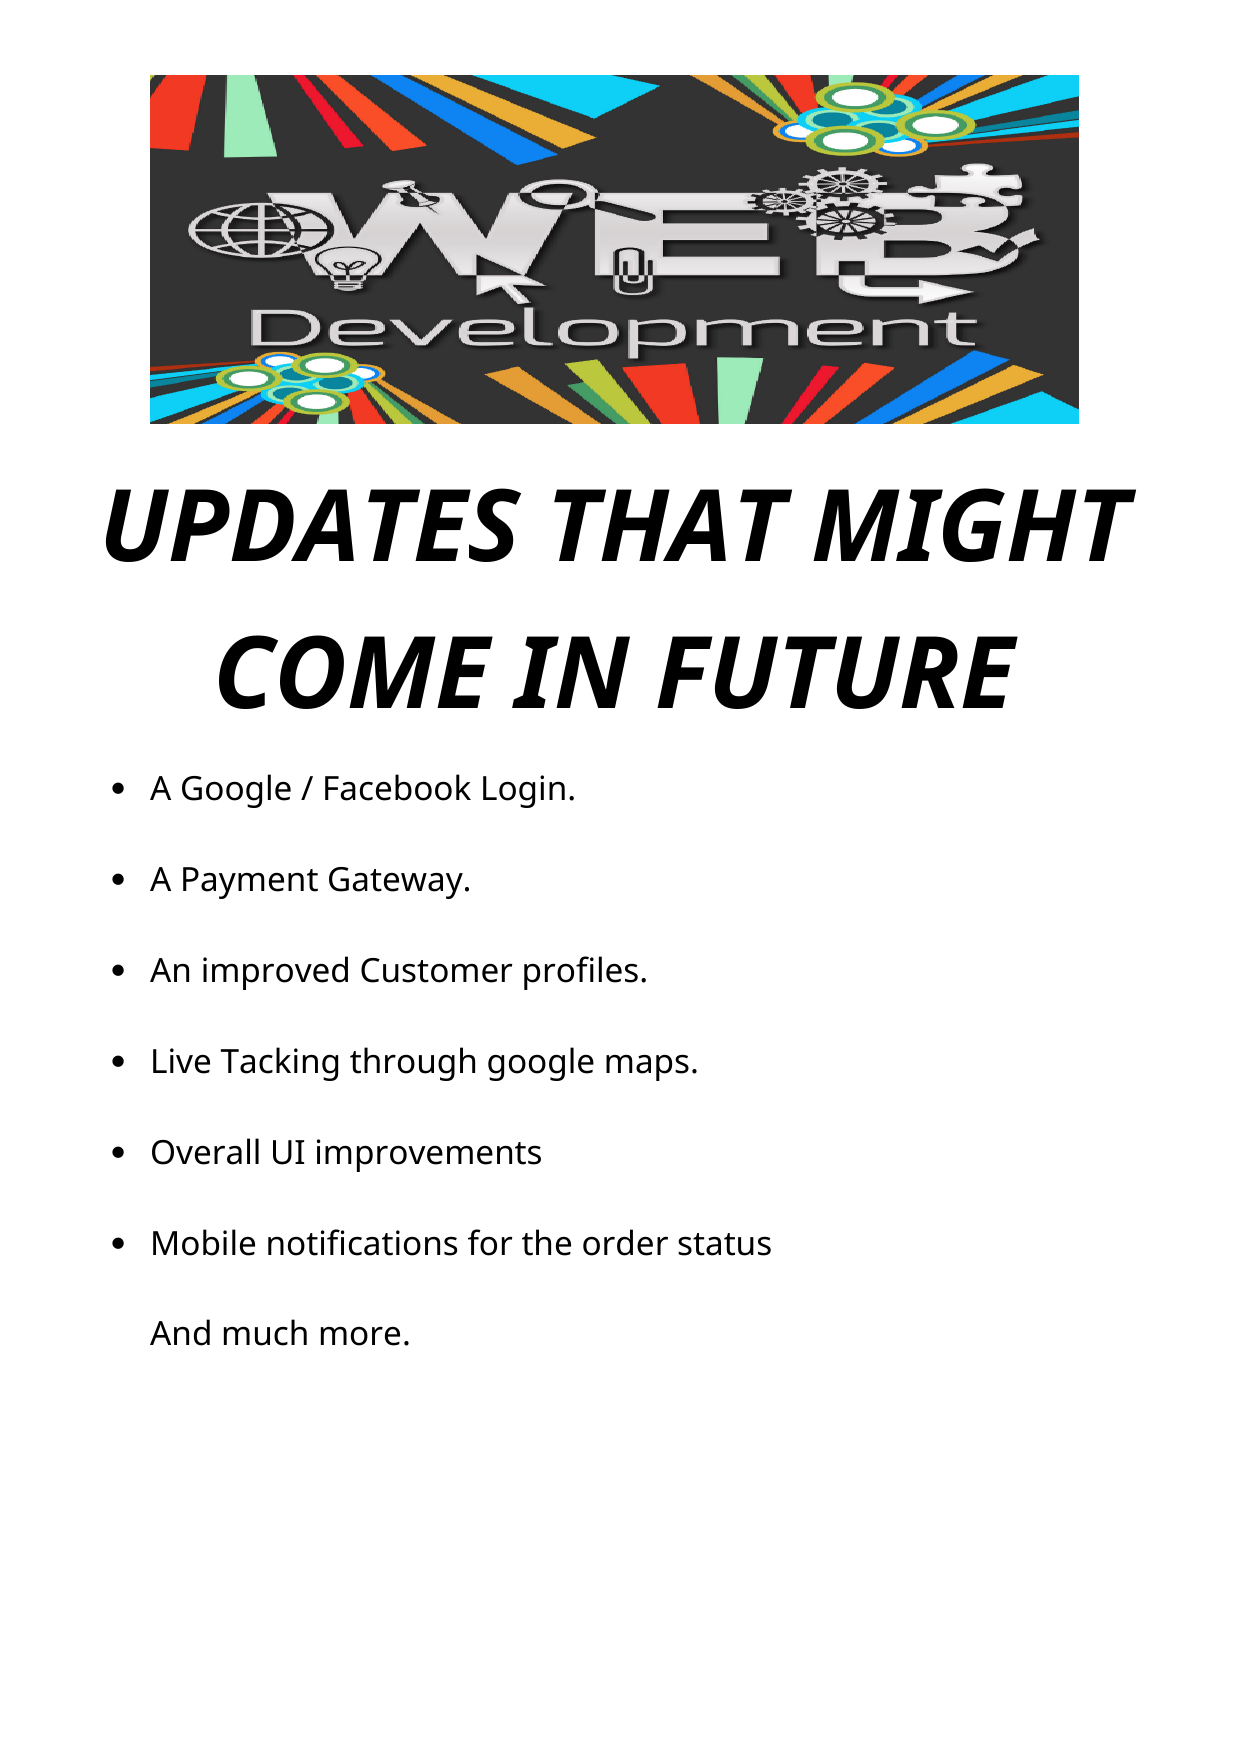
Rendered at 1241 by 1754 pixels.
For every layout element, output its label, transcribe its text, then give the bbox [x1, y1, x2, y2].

picture [150, 75, 1079, 424]
list Mobile notifications for the order status [112, 1219, 1165, 1265]
list Live Tacking through google maps. [112, 1038, 1165, 1083]
list A Payment Gateway. [112, 856, 1165, 901]
list A Google / Facebook Login. [112, 765, 1165, 811]
list An improved Customer profiles. [112, 947, 1165, 992]
text UPDATES THAT MIGHT COME IN FUTURE [75, 454, 1165, 738]
list And much more. [150, 1310, 1165, 1356]
list Overall UI improvements [112, 1128, 1165, 1174]
